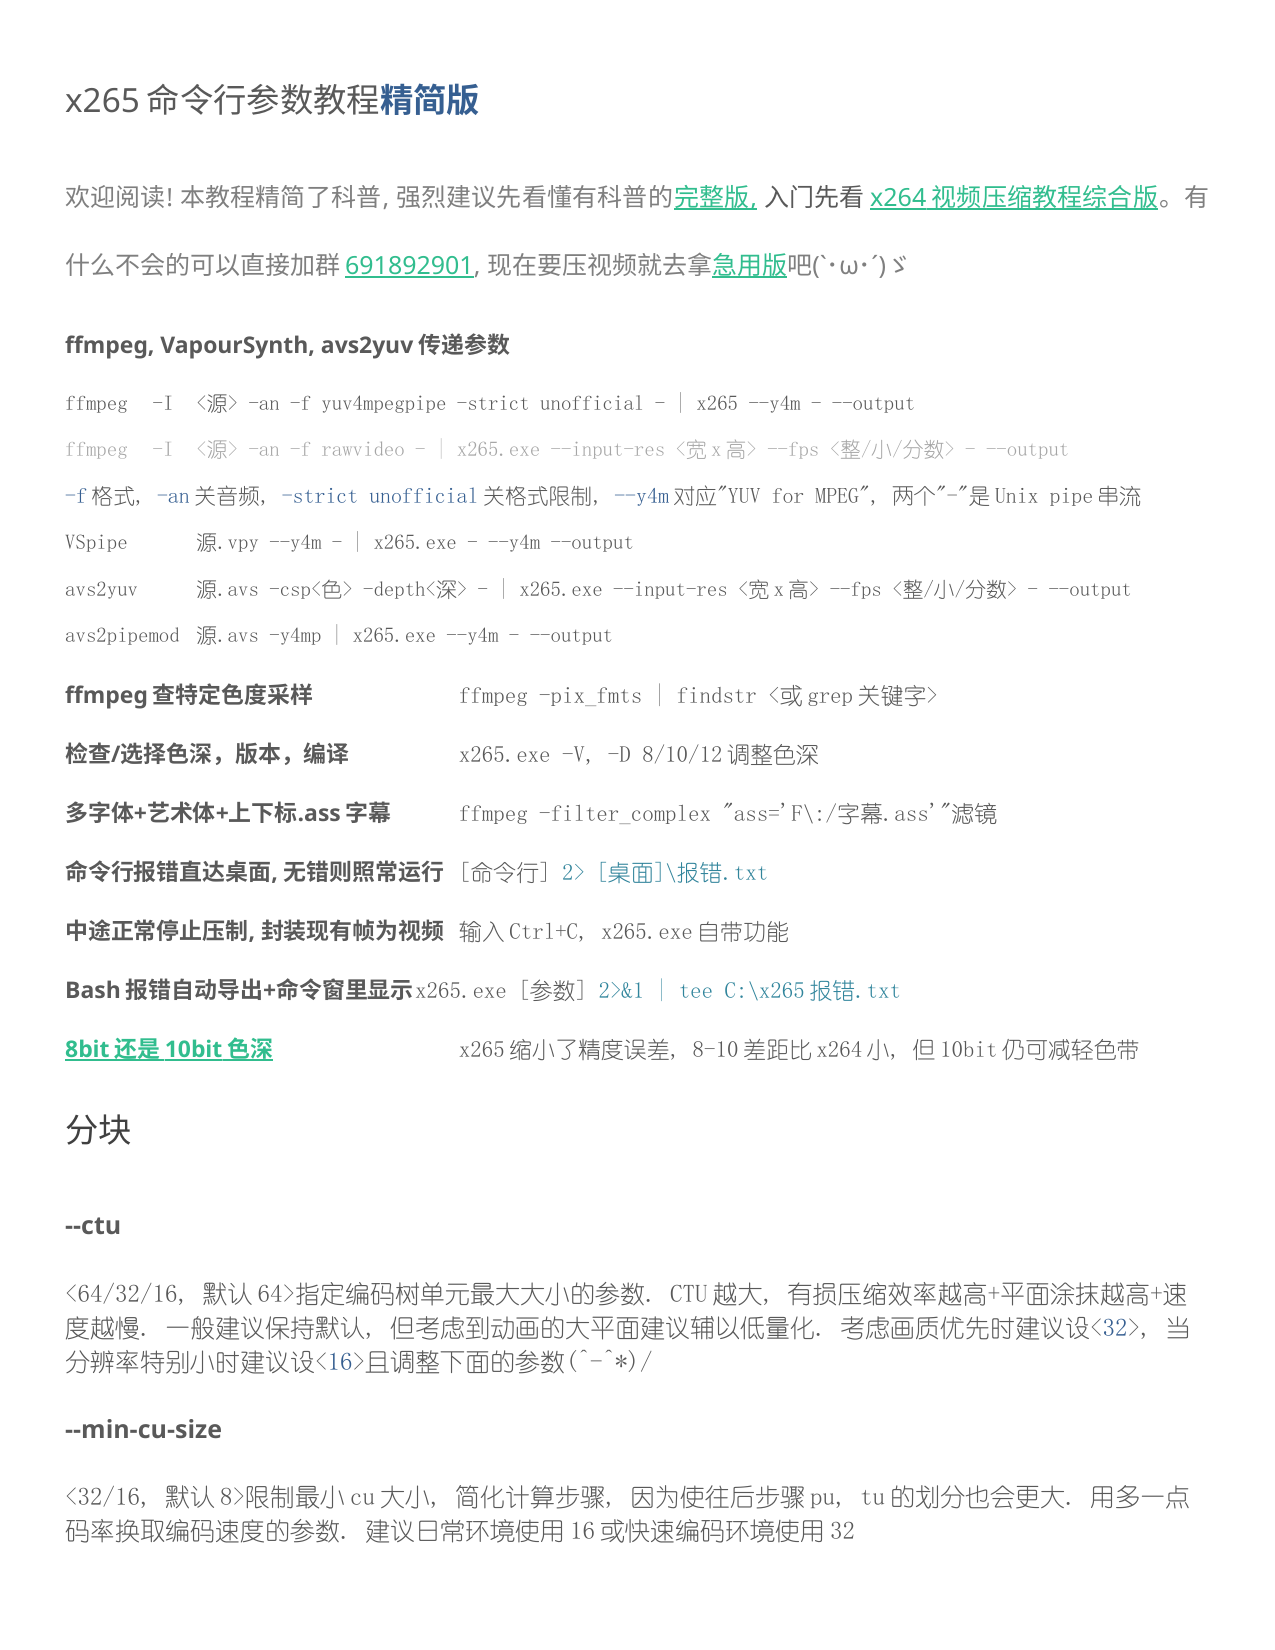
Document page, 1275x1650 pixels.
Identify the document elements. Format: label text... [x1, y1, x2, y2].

text 欢迎阅读! 本教程精简了科普, 强烈建议先看懂有科普的完整版, 入门先看x264视频压缩教程综合版。有什么不会的可以直接加群691892901, 现在要压视频就去拿急用版吧(`･ω･´)ゞ [65, 162, 1210, 297]
subtitle 分块 [65, 1094, 1210, 1162]
text 多字体+艺术体+上下标.ass字幕 ffmpeg -filter_complex "ass='F\:/字幕.ass'"滤镜 [65, 795, 1210, 829]
text Bash报错自动导出+命令窗里显示 x265.exe [参数] 2>&1 | tee C:\x265报错.txt [65, 972, 1210, 1006]
text avs2pipemod 源.avs -y4mp | x265.exe --y4m - --output [65, 618, 1210, 652]
text ffmpeg查特定色度采样 ffmpeg -pix_fmts | findstr <或grep关键字> [65, 677, 1210, 711]
text --min-cu-size [65, 1394, 1210, 1462]
text ffmpeg -I <源> -an -f yuv4mpegpipe -strict unofficial - | x265 --y4m - --output [65, 386, 1210, 419]
text 8bit还是10bit色深 x265缩小了精度误差, 8-10差距比x264小, 但10bit仍可减轻色带 [65, 1031, 1210, 1064]
text 命令行报错直达桌面, 无错则照常运行 [命令行] 2> [桌面]\报错.txt [65, 854, 1210, 888]
text x265命令行参数教程精简版 [65, 64, 1210, 132]
text avs2yuv 源.avs -csp<色> -depth<深> - | x265.exe --input-res <宽x高> --fps <整/小/分数> - --output [65, 571, 1210, 605]
text 中途正常停止压制, 封装现有帧为视频 输入Ctrl+C, x265.exe自带功能 [65, 913, 1210, 947]
text --ctu [65, 1191, 1210, 1259]
text VSpipe 源.vpy --y4m - | x265.exe - --y4m --output [65, 525, 1210, 559]
text ffmpeg, VapourSynth, avs2yuv传递参数 [65, 327, 1210, 361]
text 检查/选择色深，版本，编译 x265.exe -V, -D 8/10/12调整色深 [65, 736, 1210, 770]
text -f格式, -an关音频, -strict unofficial关格式限制, --y4m对应"YUV for MPEG", 两个"-"是Unix pipe串流 [65, 478, 1210, 512]
text <32/16, 默认8>限制最小cu大小, 简化计算步骤, 因为使往后步骤pu, tu的划分也会更大. 用多一点码率换取编码速度的参数. 建议日常环境使用16或快速编码环境使用32 [65, 1479, 1210, 1547]
text ffmpeg -I <源> -an -f rawvideo - | x265.exe --input-res <宽x高> --fps <整/小/分数> - --output [65, 432, 1210, 466]
text <64/32/16, 默认64>指定编码树单元最大大小的参数. CTU越大, 有损压缩效率越高+平面涂抹越高+速度越慢. 一般建议保持默认, 但考虑到动画的大平面建议辅以低量化. 考虑画质优先时建议设<32>, 当分辨率特别小时建议设<16>且调整下面的参数(^-^*)/ [65, 1276, 1210, 1378]
